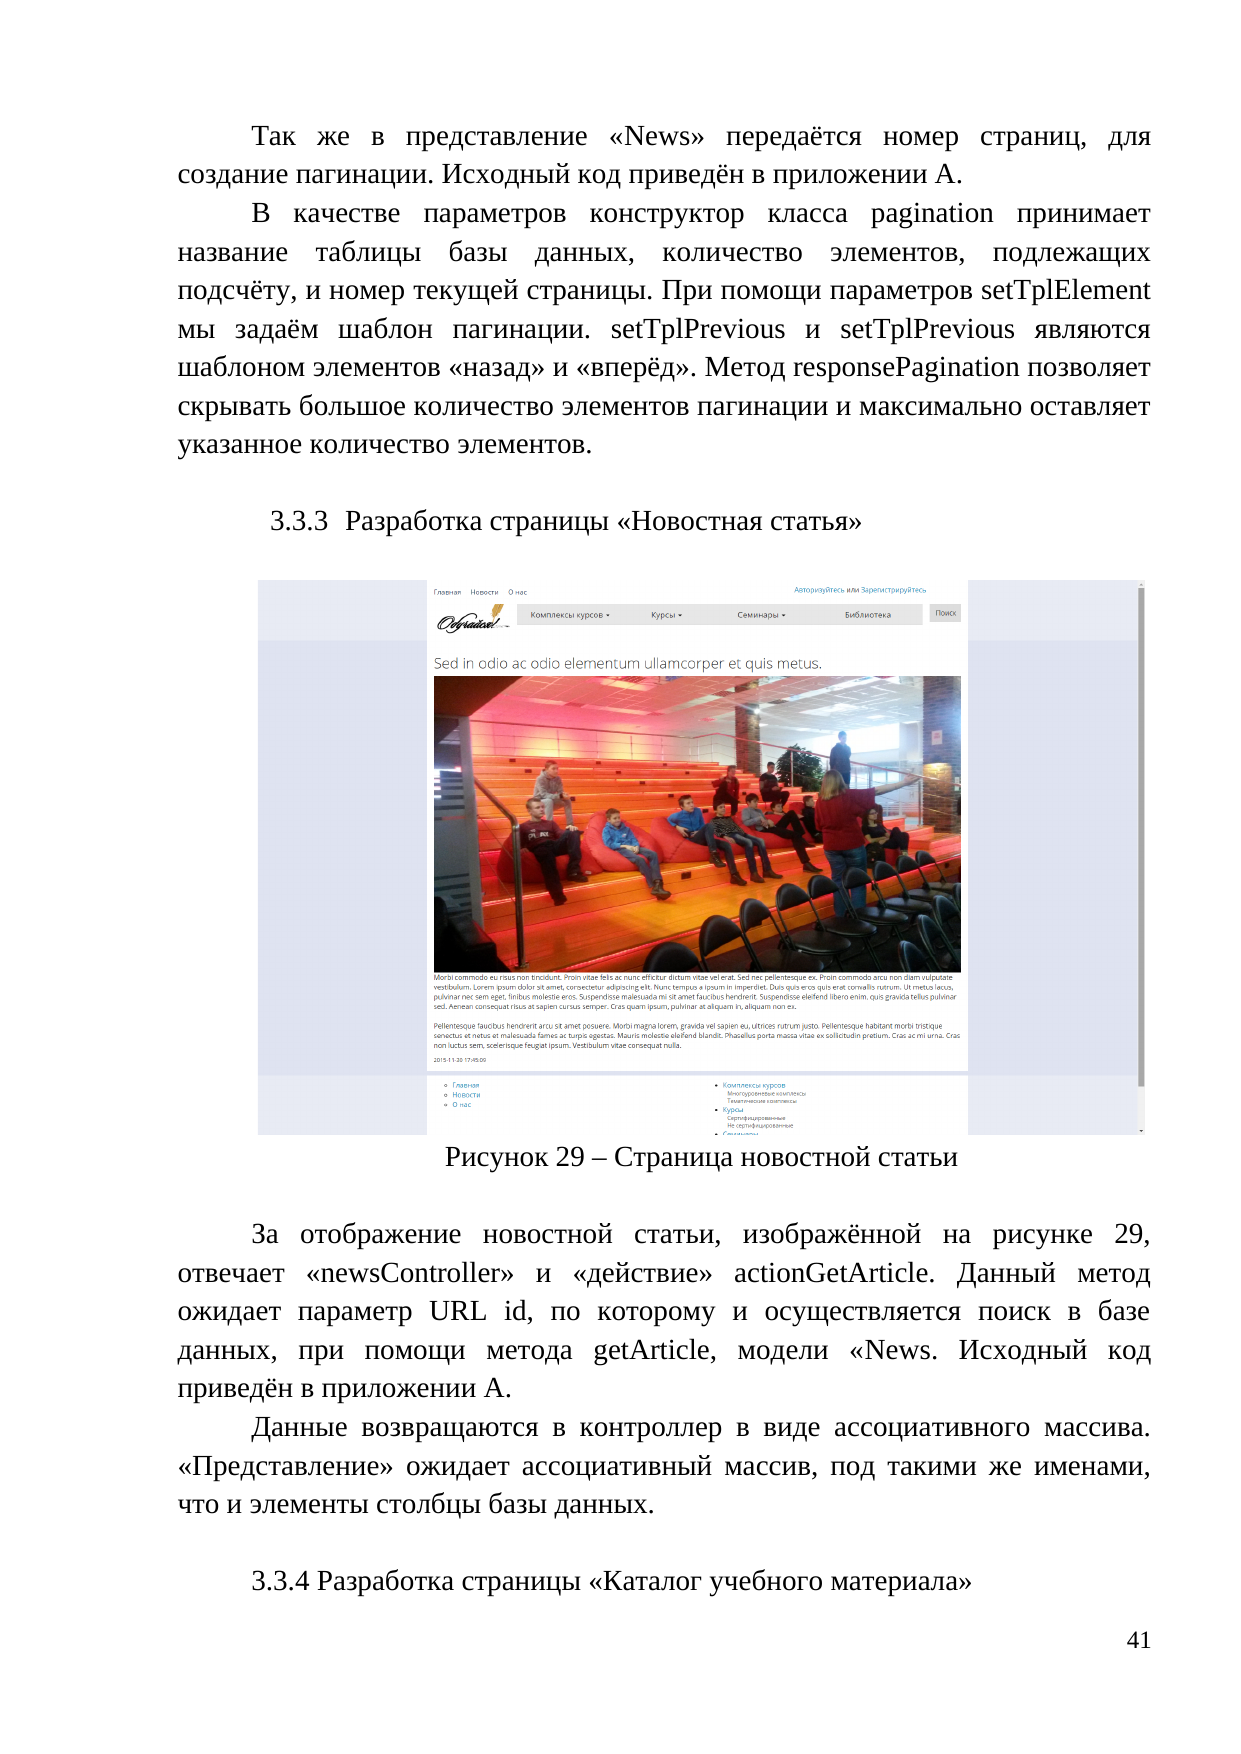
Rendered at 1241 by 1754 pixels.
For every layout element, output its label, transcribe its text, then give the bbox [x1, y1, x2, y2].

text Рисунок 29 – Страница новостной статьи [177, 1139, 1152, 1173]
text В качестве параметров конструктор класса pagination принимает название таблицы базы данных, количество элементов, подлежащих подсчёту, и номер текущей страницы. При помощи параметров setTplElement мы задаём шаблон пагинации. setTplPrevious и setTplPrevious являются шаблоном элементов «назад» и «вперёд». Метод responsePagination позволяет скрывать большое количество элементов пагинации и максимально оставляет указанное количество элементов. [177, 195, 1152, 460]
list Разработка страницы «Новостная статья» [270, 503, 1152, 537]
text 3.3.4 Разработка страницы «Каталог учебного материала» [177, 1563, 1152, 1597]
text За отображение новостной статьи, изображённой на рисунке 29, отвечает «newsController» и «действие» actionGetArticle. Данный метод ожидает параметр URL id, по которому и осуществляется поиск в базе данных, при помощи метода getArticle, модели «News. Исходный код приведён в приложении А. [177, 1216, 1152, 1404]
text Так же в представление «News» передаётся номер страниц, для создание пагинации. Исходный код приведён в приложении А. [177, 118, 1152, 190]
text Данные возвращаются в контроллер в виде ассоциативного массива. «Представление» ожидает ассоциативный массив, под такими же именами, что и элементы столбцы базы данных. [177, 1409, 1152, 1520]
picture [257, 580, 1145, 1135]
